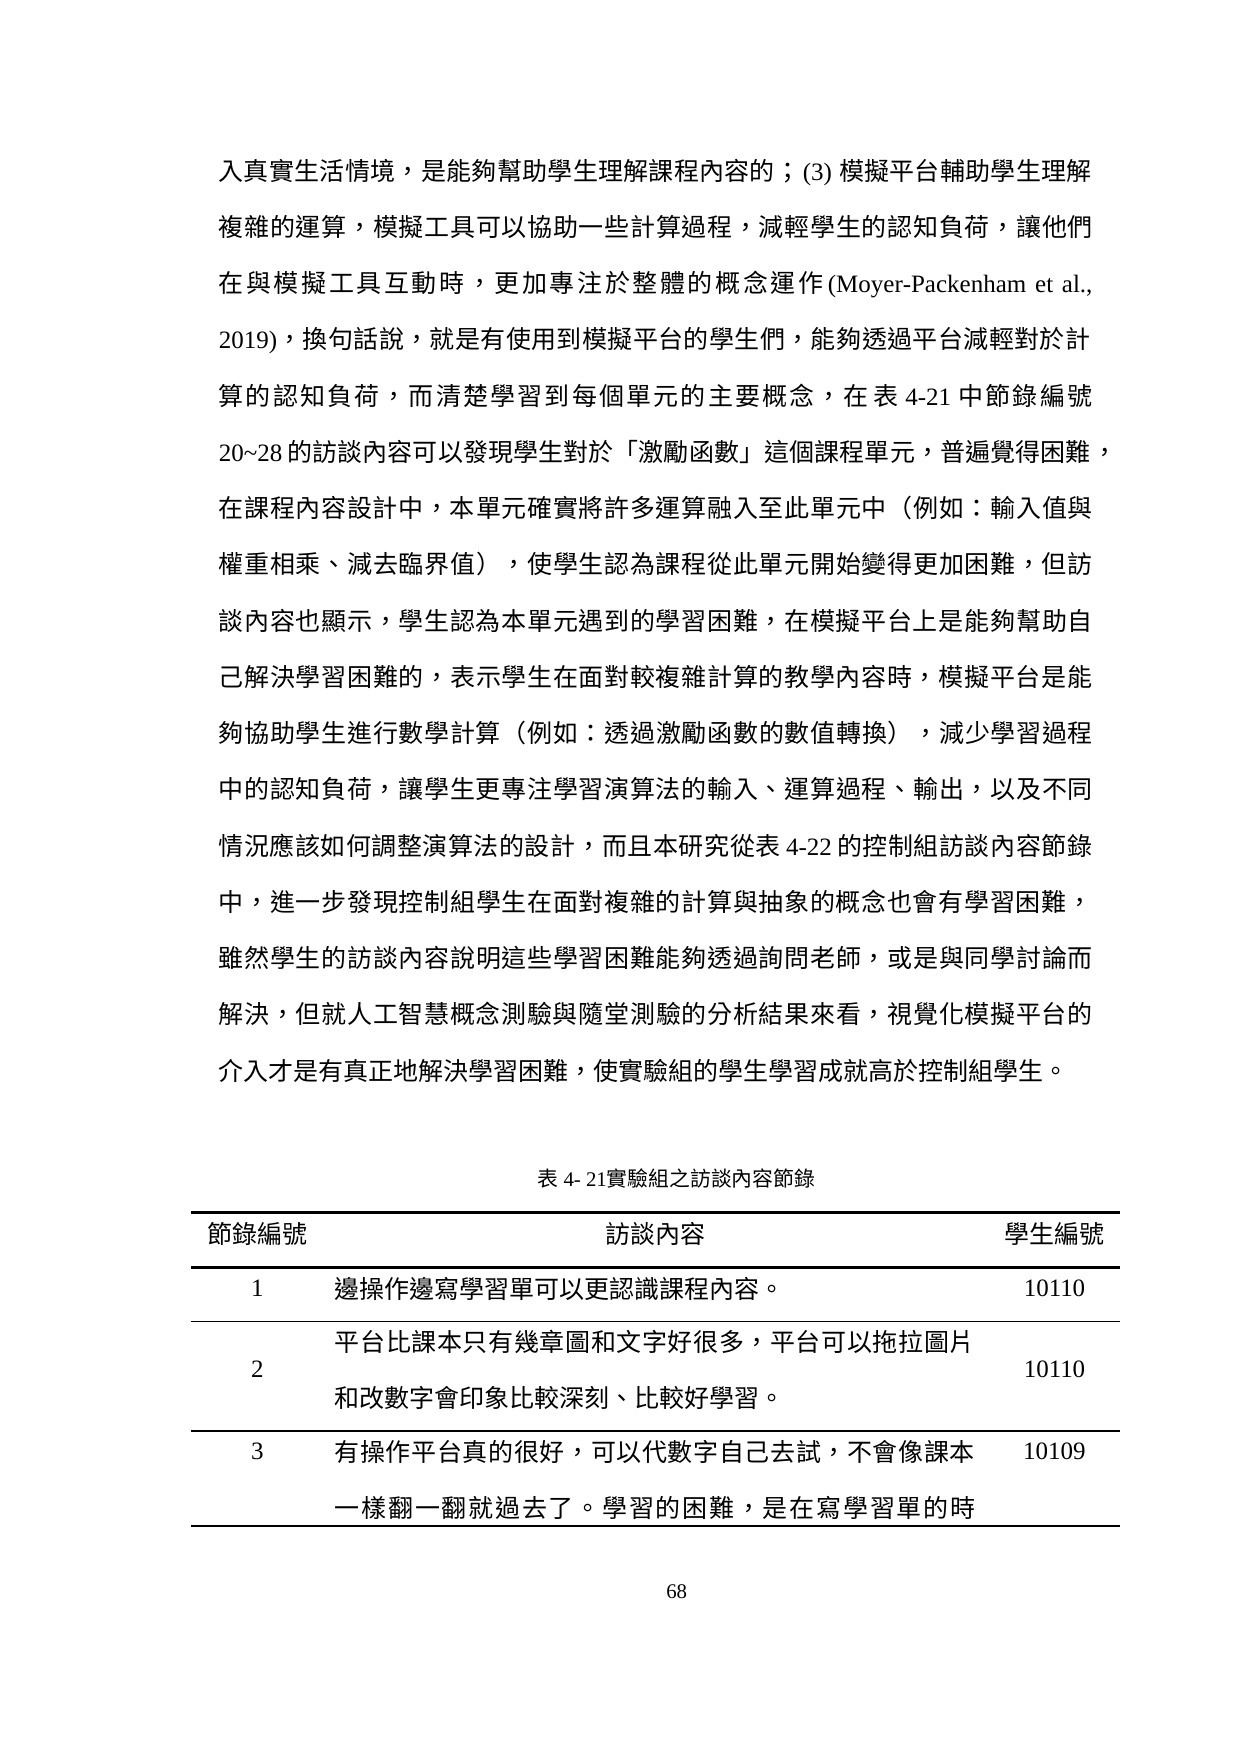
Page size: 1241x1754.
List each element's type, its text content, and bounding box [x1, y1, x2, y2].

text 表 4- 21實驗組之訪談內容節錄 [218, 1158, 1092, 1196]
table_cell 1 [191, 1269, 323, 1321]
table_cell 平台比課本只有幾章圖和文字好很多，平台可以拖拉圖片和改數字會印象比較深刻、比較好學習。 [323, 1322, 988, 1430]
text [218, 151, 1092, 1088]
table_cell 10109 [988, 1432, 1120, 1525]
table_cell 10110 [988, 1269, 1120, 1321]
table_header 節錄編號 [191, 1214, 323, 1266]
table_cell 2 [191, 1322, 323, 1430]
table_header 訪談內容 [323, 1214, 988, 1266]
table_cell 10110 [988, 1322, 1120, 1430]
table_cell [323, 1432, 988, 1525]
table_header 學生編號 [988, 1214, 1120, 1266]
table_cell 邊操作邊寫學習單可以更認識課程內容。 [323, 1269, 988, 1321]
table_cell 3 [191, 1432, 323, 1525]
